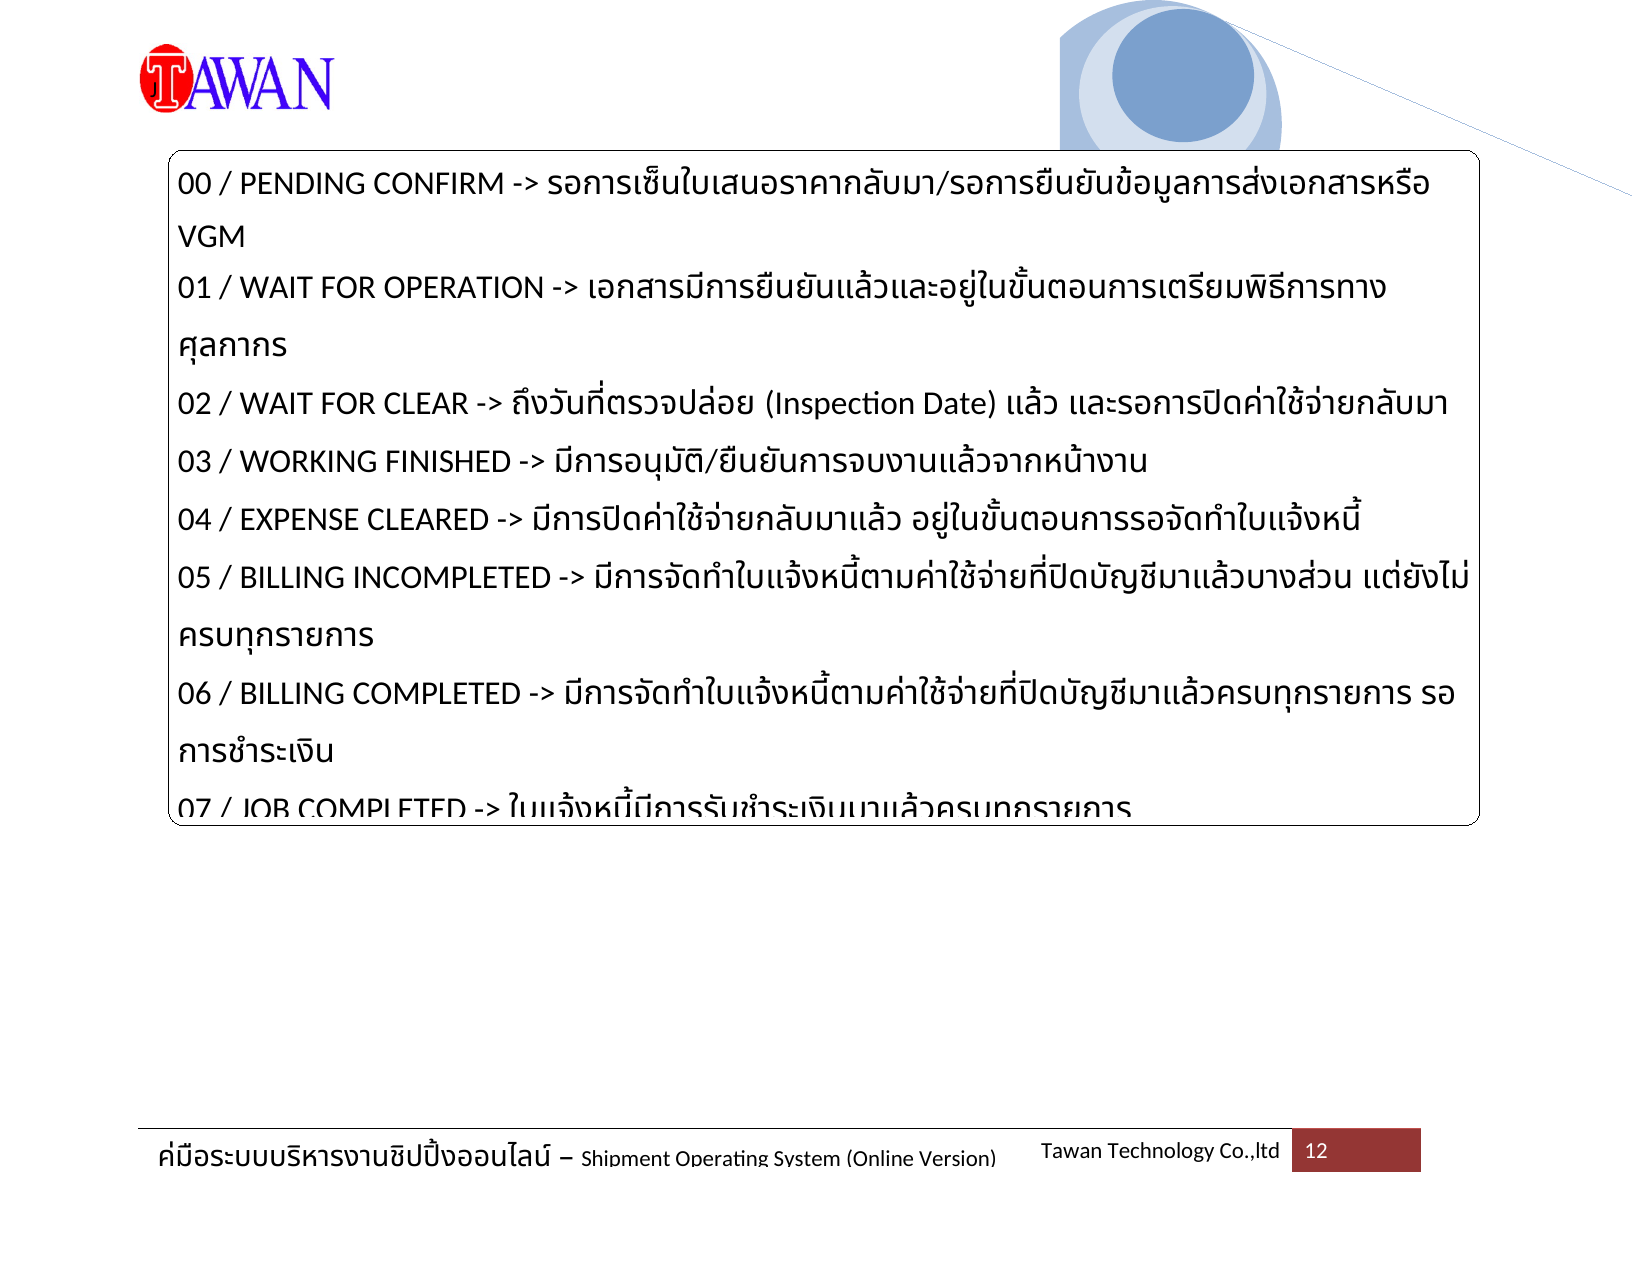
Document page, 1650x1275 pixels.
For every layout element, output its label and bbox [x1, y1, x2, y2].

picture [139, 43, 335, 113]
